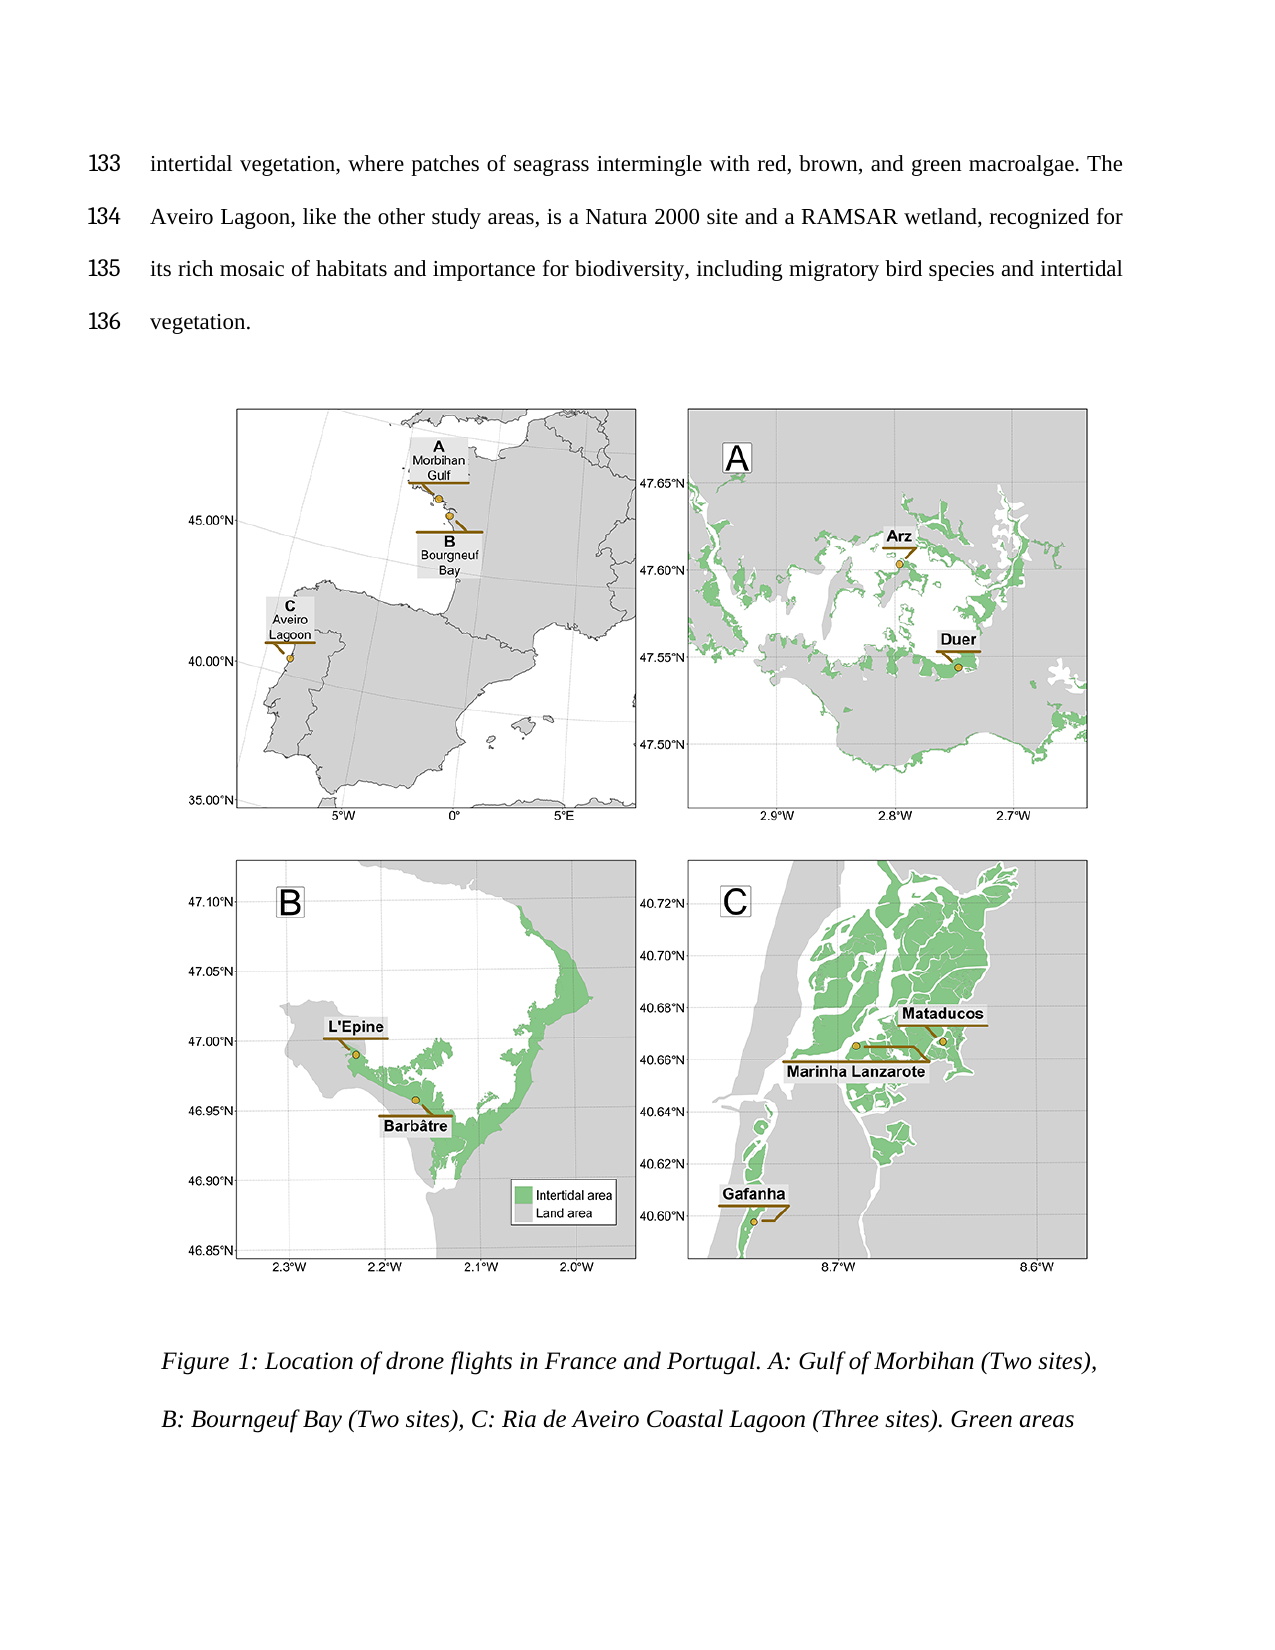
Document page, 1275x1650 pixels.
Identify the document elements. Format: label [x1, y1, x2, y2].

picture [179, 383, 1096, 1299]
table_header [150, 380, 1125, 1432]
text [150, 150, 1125, 334]
